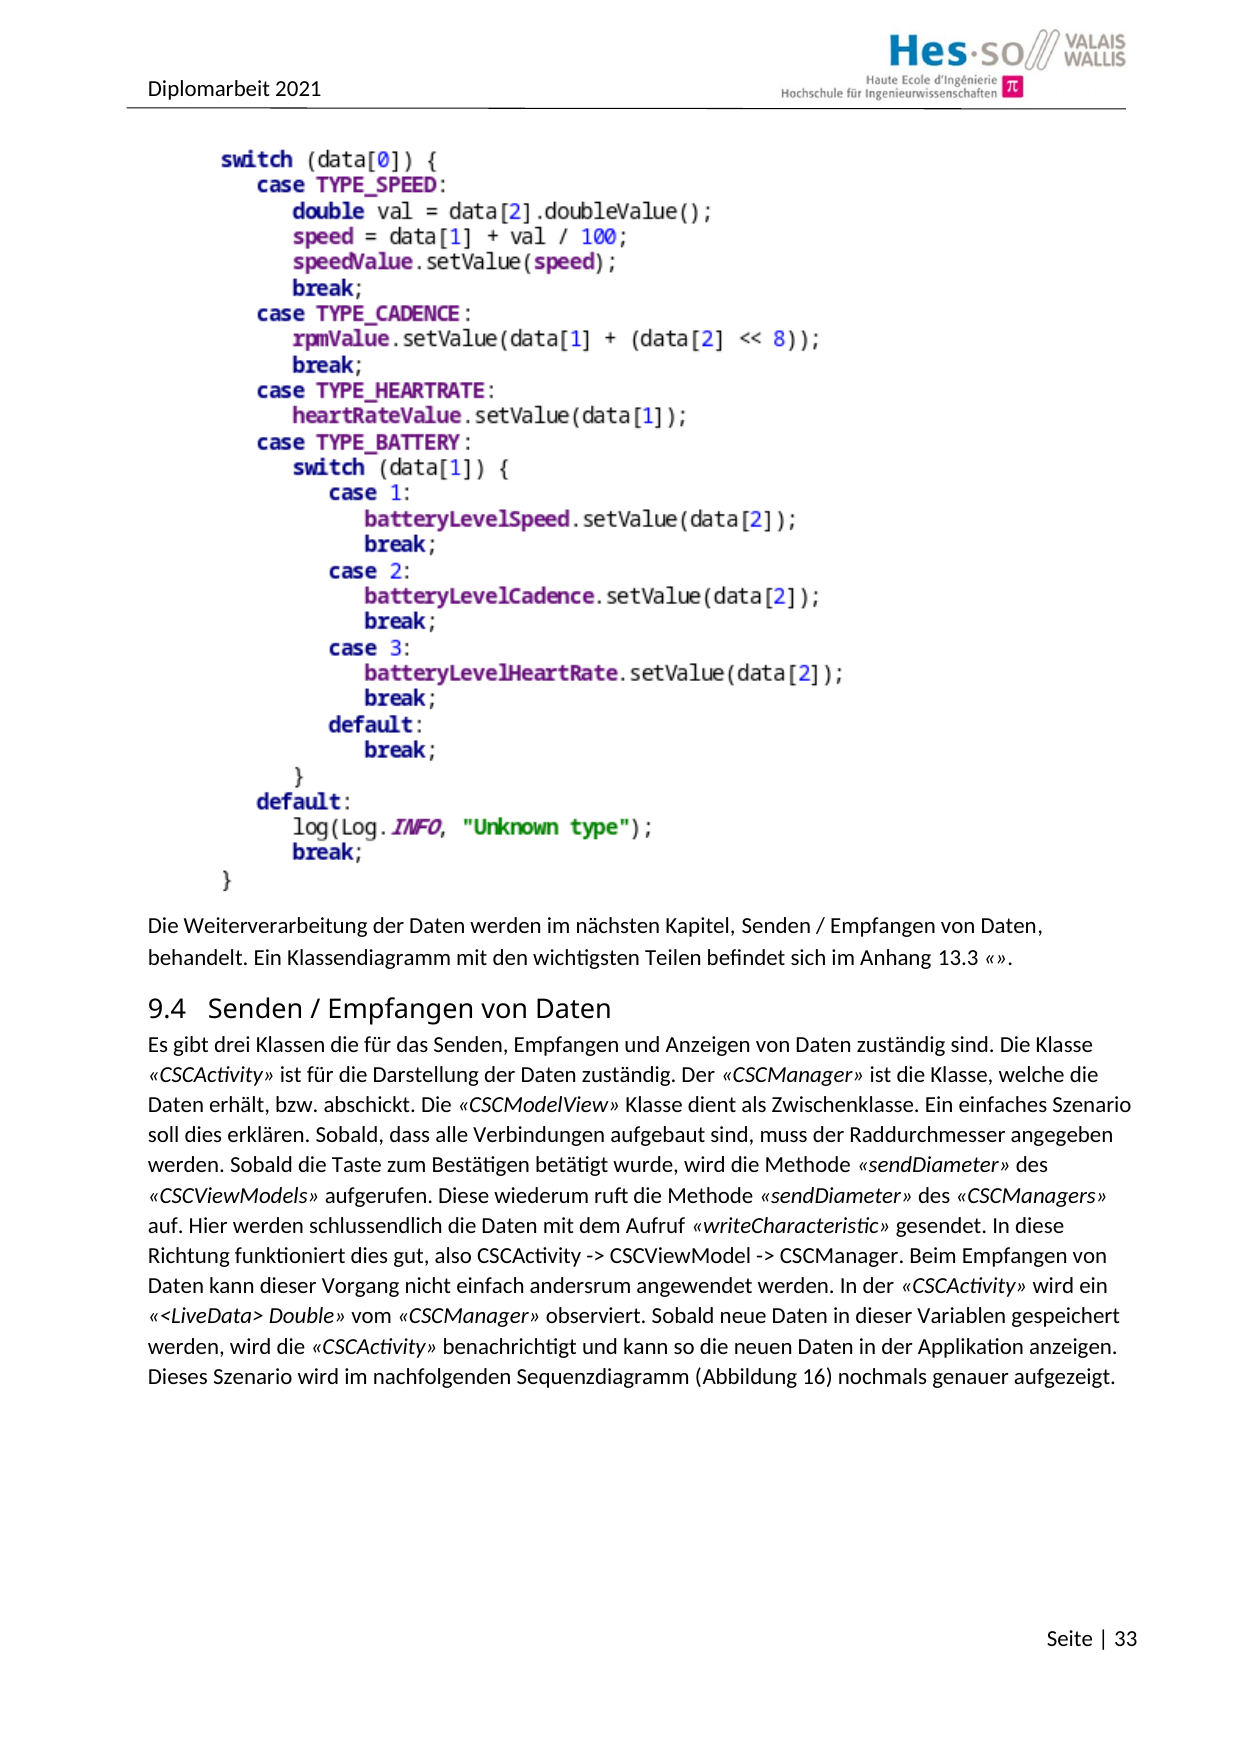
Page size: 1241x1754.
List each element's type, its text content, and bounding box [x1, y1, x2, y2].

picture [771, 12, 1137, 119]
text Es gibt drei Klassen die für das Senden, Empfangen und Anzeigen von Daten zuständig sind. Die Klasse «CSCActivity» ist für die Darstellung der Daten zuständig. Der «CSCManager» ist die Klasse, welche die Daten erhält, bzw. abschickt. Die «CSCModelView» Klasse dient als Zwischenklasse. Ein einfaches Szenario soll dies erklären. Sobald, dass alle Verbindungen aufgebaut sind, muss der Raddurchmesser angegeben werden. Sobald die Taste zum Bestätigen betätigt wurde, wird die Methode «sendDiameter» des «CSCViewModels» aufgerufen. Diese wiederum ruft die Methode «sendDiameter» des «CSCManagers» auf. Hier werden schlussendlich die Daten mit dem Aufruf «writeCharacteristic» gesendet. In diese Richtung funktioniert dies gut, also CSCActivity -> CSCViewModel -> CSCManager. Beim Empfangen von Daten kann dieser Vorgang nicht einfach andersrum angewendet werden. In der «CSCActivity» wird ein «<LiveData> Double» vom «CSCManager» observiert. Sobald neue Daten in dieser Variablen gespeichert werden, wird die «CSCActivity» benachrichtigt und kann so die neuen Daten in der Applikation anzeigen. Dieses Szenario wird im nachfolgenden Sequenzdiagramm (Abbildung 16) nochmals genauer aufgezeigt. [148, 1030, 1137, 1390]
text Die Weiterverarbeitung der Daten werden im nächsten Kapitel, Senden / Empfangen von Daten, behandelt. Ein Klassendiagramm mit den wichtigsten Teilen befindet sich im Anhang 13.3 «Klassendiagramm Applikation». [148, 912, 1137, 971]
subtitle Senden / Empfangen von Daten [148, 990, 1137, 1027]
